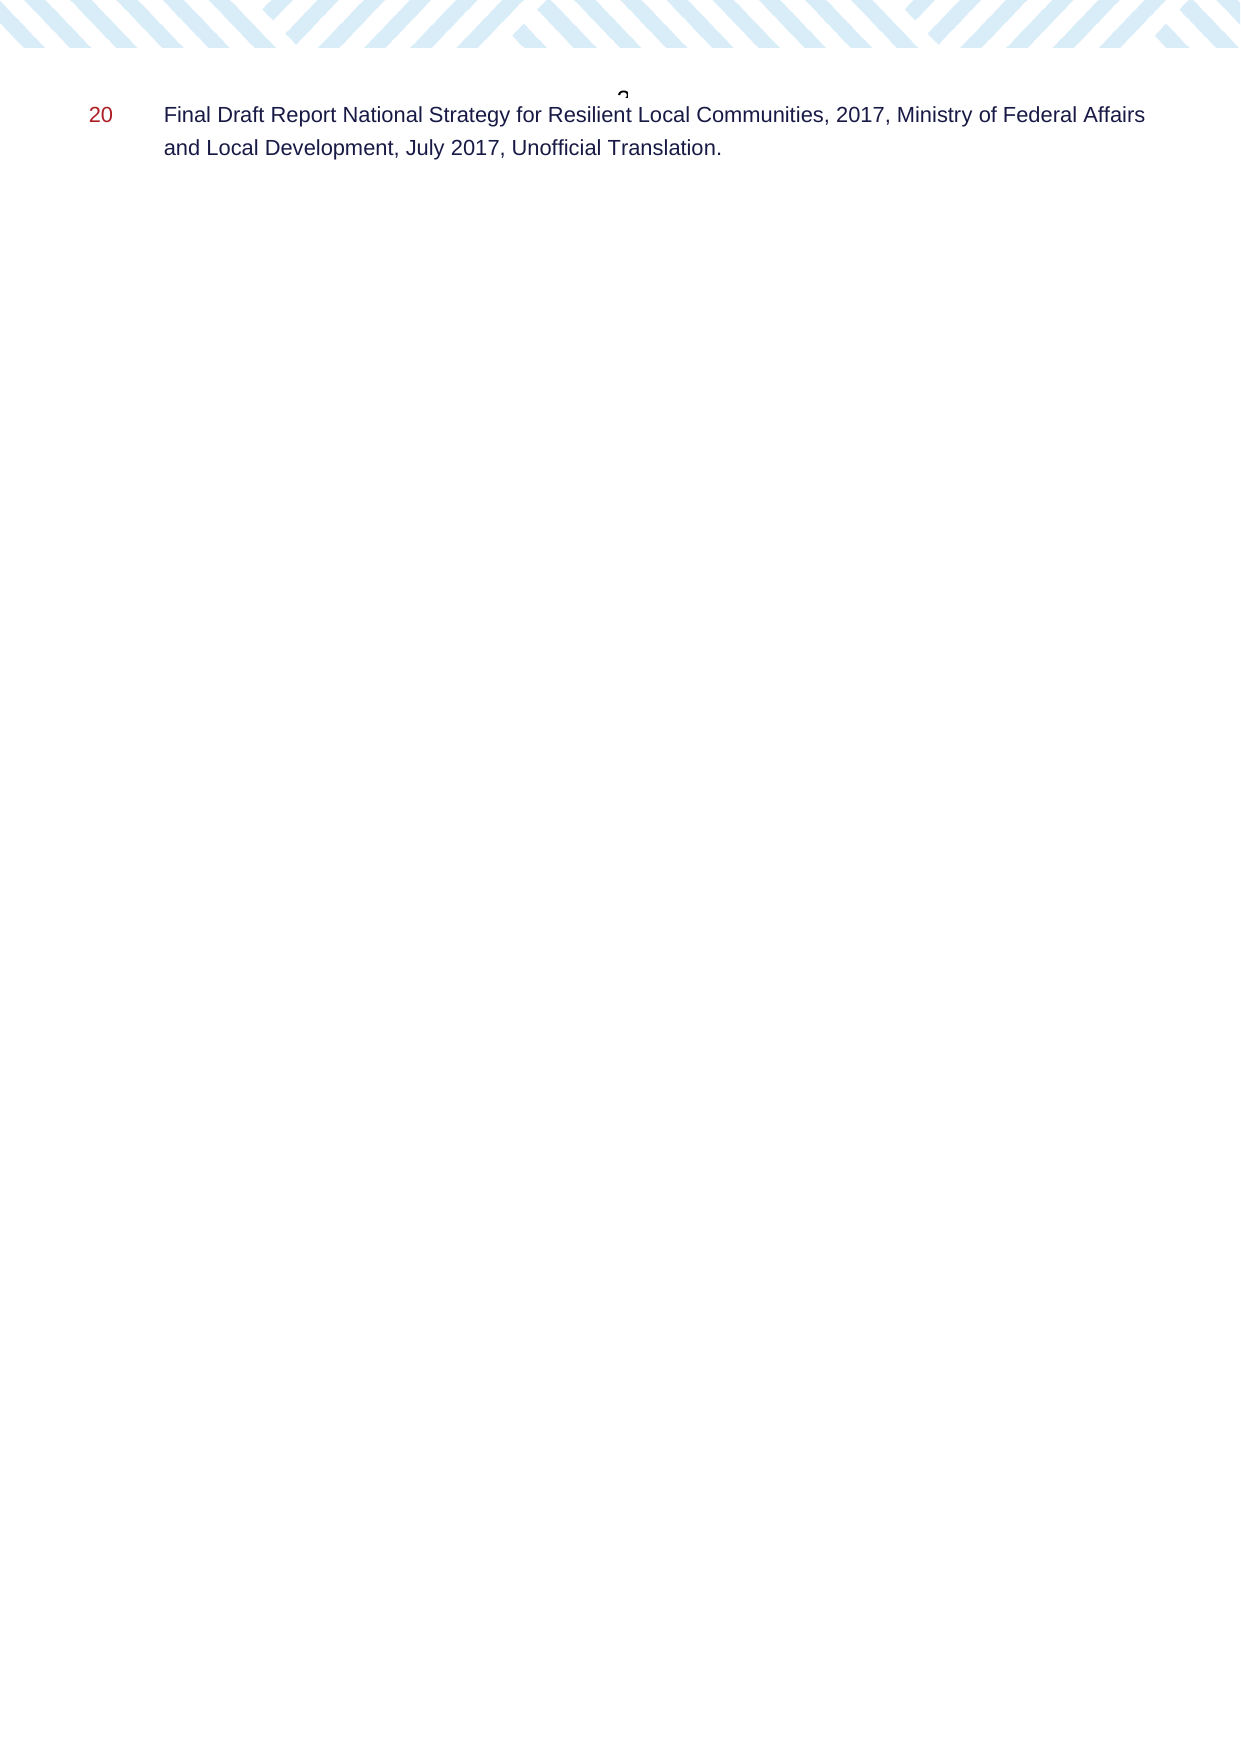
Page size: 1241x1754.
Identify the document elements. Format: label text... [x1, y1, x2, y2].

picture [0, 0, 1241, 48]
list Final Draft Report National Strategy for Resilient Local Communities, 2017, Ministry of Federal Affairs and Local Development, July 2017, Unofficial Translation. [88, 102, 1147, 161]
